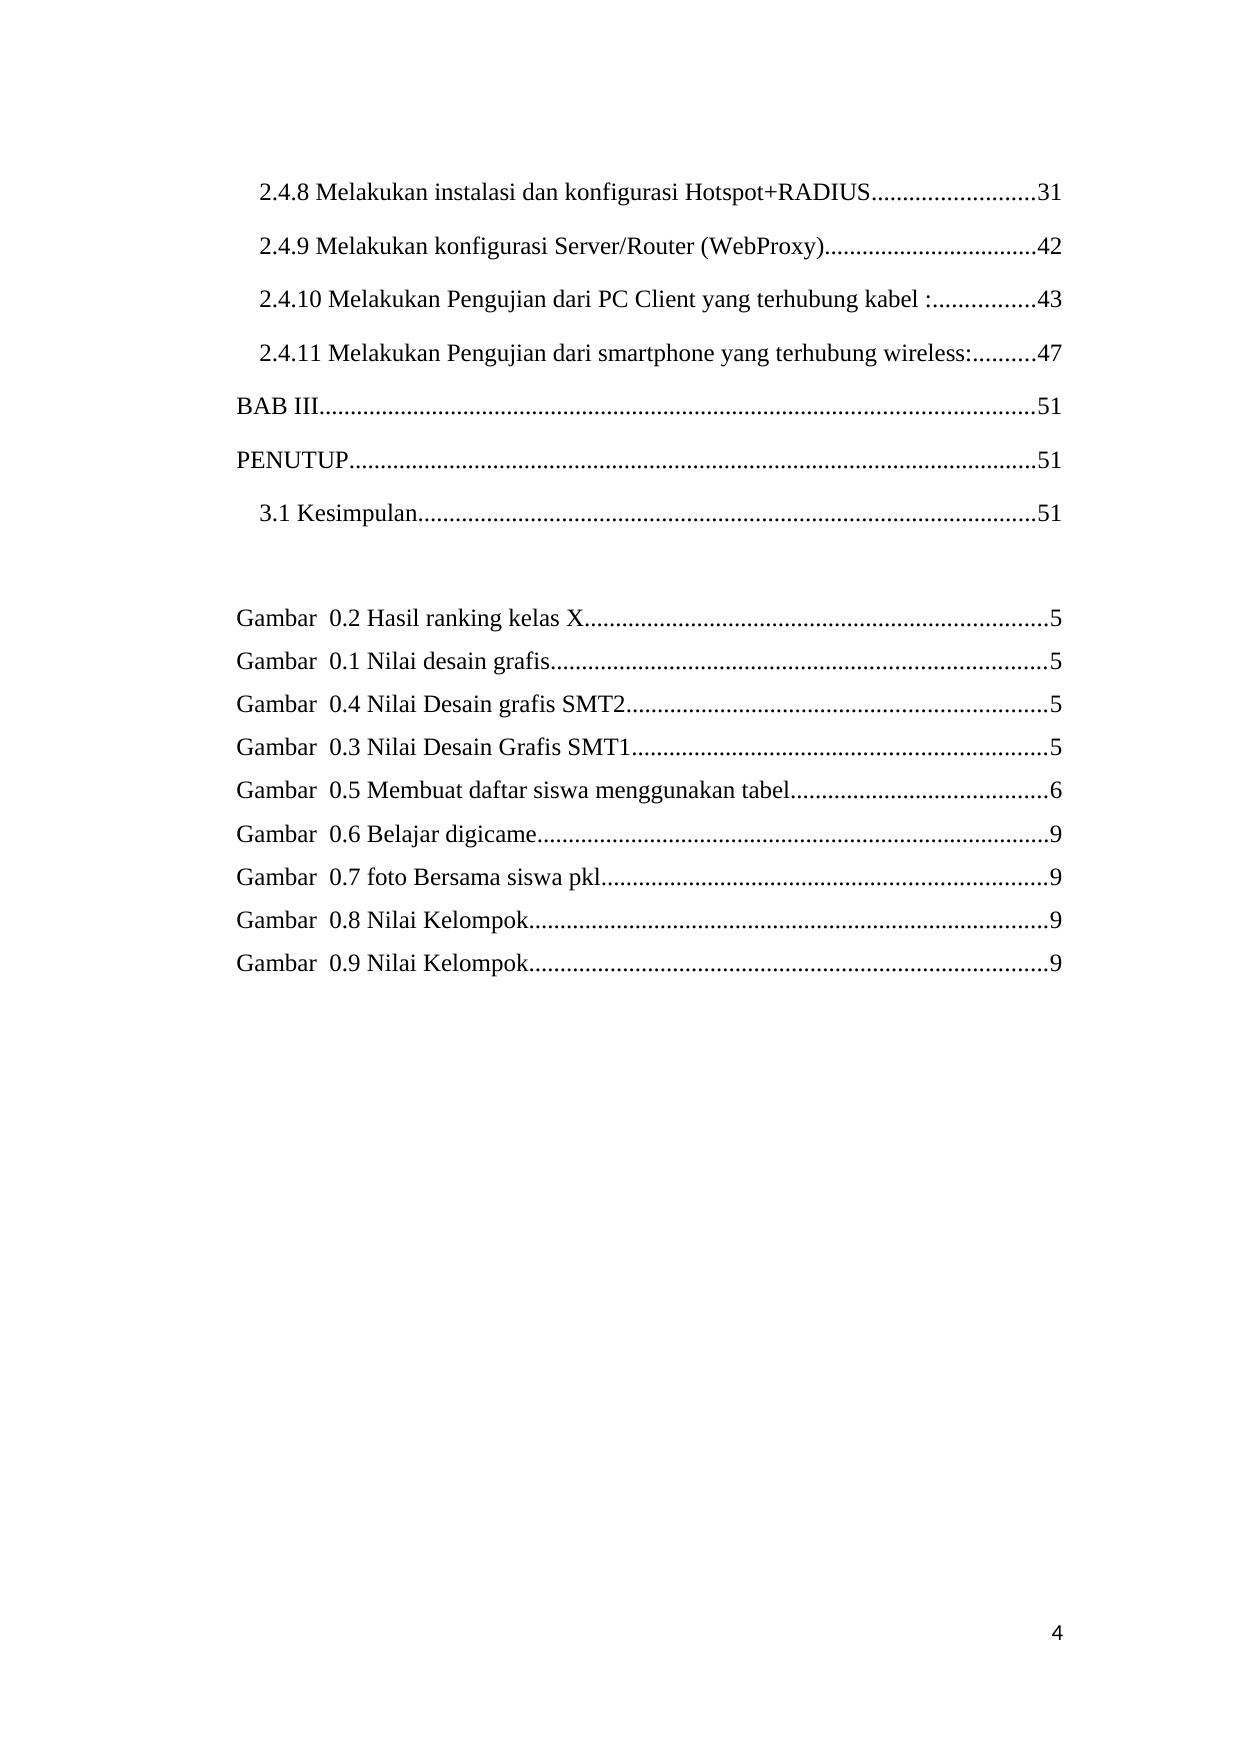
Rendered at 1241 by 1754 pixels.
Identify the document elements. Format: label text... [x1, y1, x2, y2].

text Gambar 0.3 Nilai Desain Grafis SMT1 5 [236, 732, 1063, 761]
text Gambar 0.6 Belajar digicame 9 [236, 819, 1063, 847]
text Gambar 0.8 Nilai Kelompok 9 [236, 905, 1063, 934]
text Gambar 0.5 Membuat daftar siswa menggunakan tabel 6 [236, 776, 1063, 804]
text Gambar 0.2 Hasil ranking kelas X 5 [236, 603, 1063, 632]
text Gambar 0.1 Nilai desain grafis 5 [236, 646, 1063, 675]
text Gambar 0.4 Nilai Desain grafis SMT2 5 [236, 689, 1063, 718]
text Gambar 0.9 Nilai Kelompok 9 [236, 948, 1063, 977]
text Gambar 0.7 foto Bersama siswa pkl 9 [236, 862, 1063, 891]
